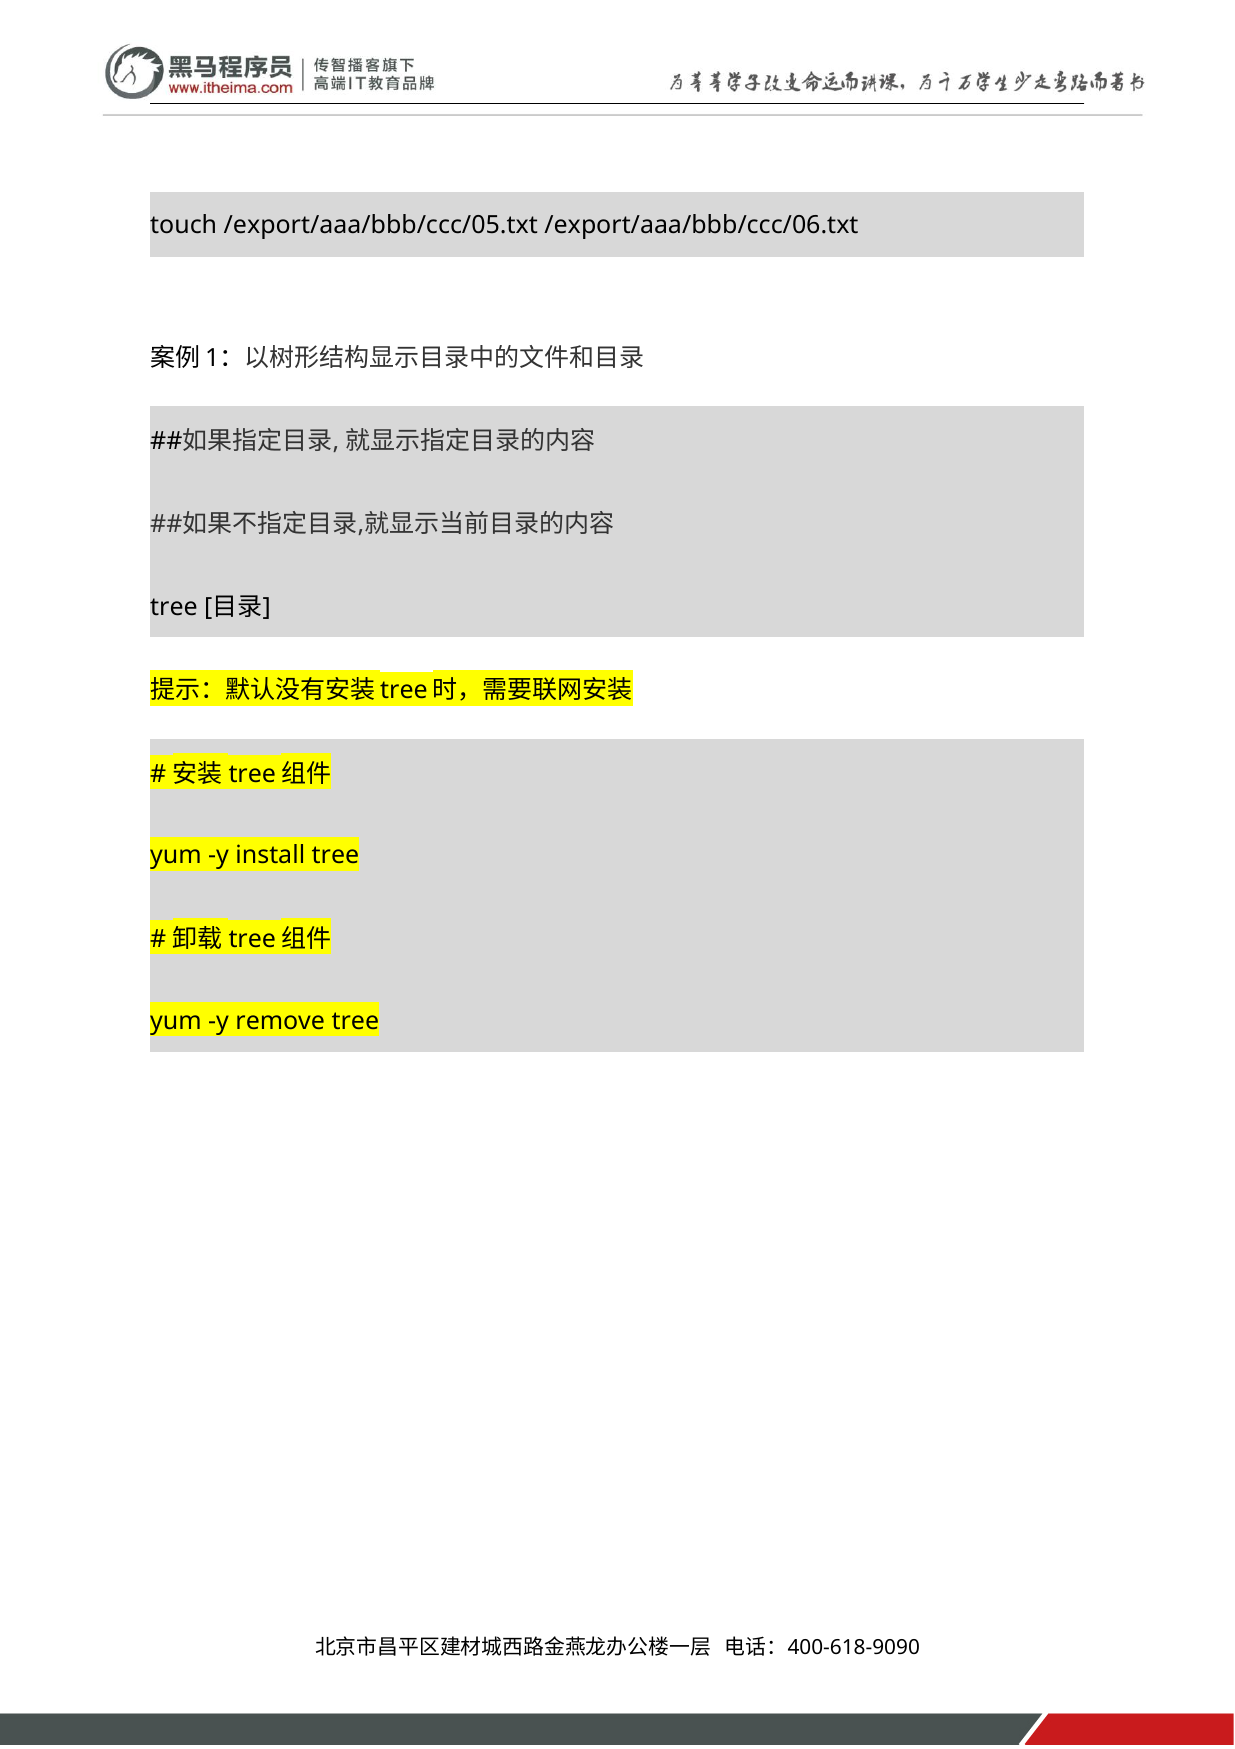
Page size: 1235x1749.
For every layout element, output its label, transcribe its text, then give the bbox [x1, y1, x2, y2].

text yum -y remove tree [150, 987, 1084, 1052]
text 提示：默认没有安装tree时，需要联网安装 [150, 656, 1084, 721]
text # 卸载 tree组件 [150, 904, 1084, 969]
text ##如果不指定目录,就显示当前目录的内容 [150, 489, 1084, 554]
text # 安装 tree组件 [150, 739, 1084, 804]
text 案例1：以树形结构显示目录中的文件和目录 [150, 323, 1084, 388]
text touch /export/aaa/bbb/ccc/05.txt /export/aaa/bbb/ccc/06.txt [150, 192, 1084, 257]
picture [0, 1654, 1234, 1745]
text ##如果指定目录, 就显示指定目录的内容 [150, 406, 1084, 471]
picture [0, 0, 1235, 123]
text yum -y install tree [150, 822, 1084, 887]
text tree [目录] [150, 572, 1084, 637]
